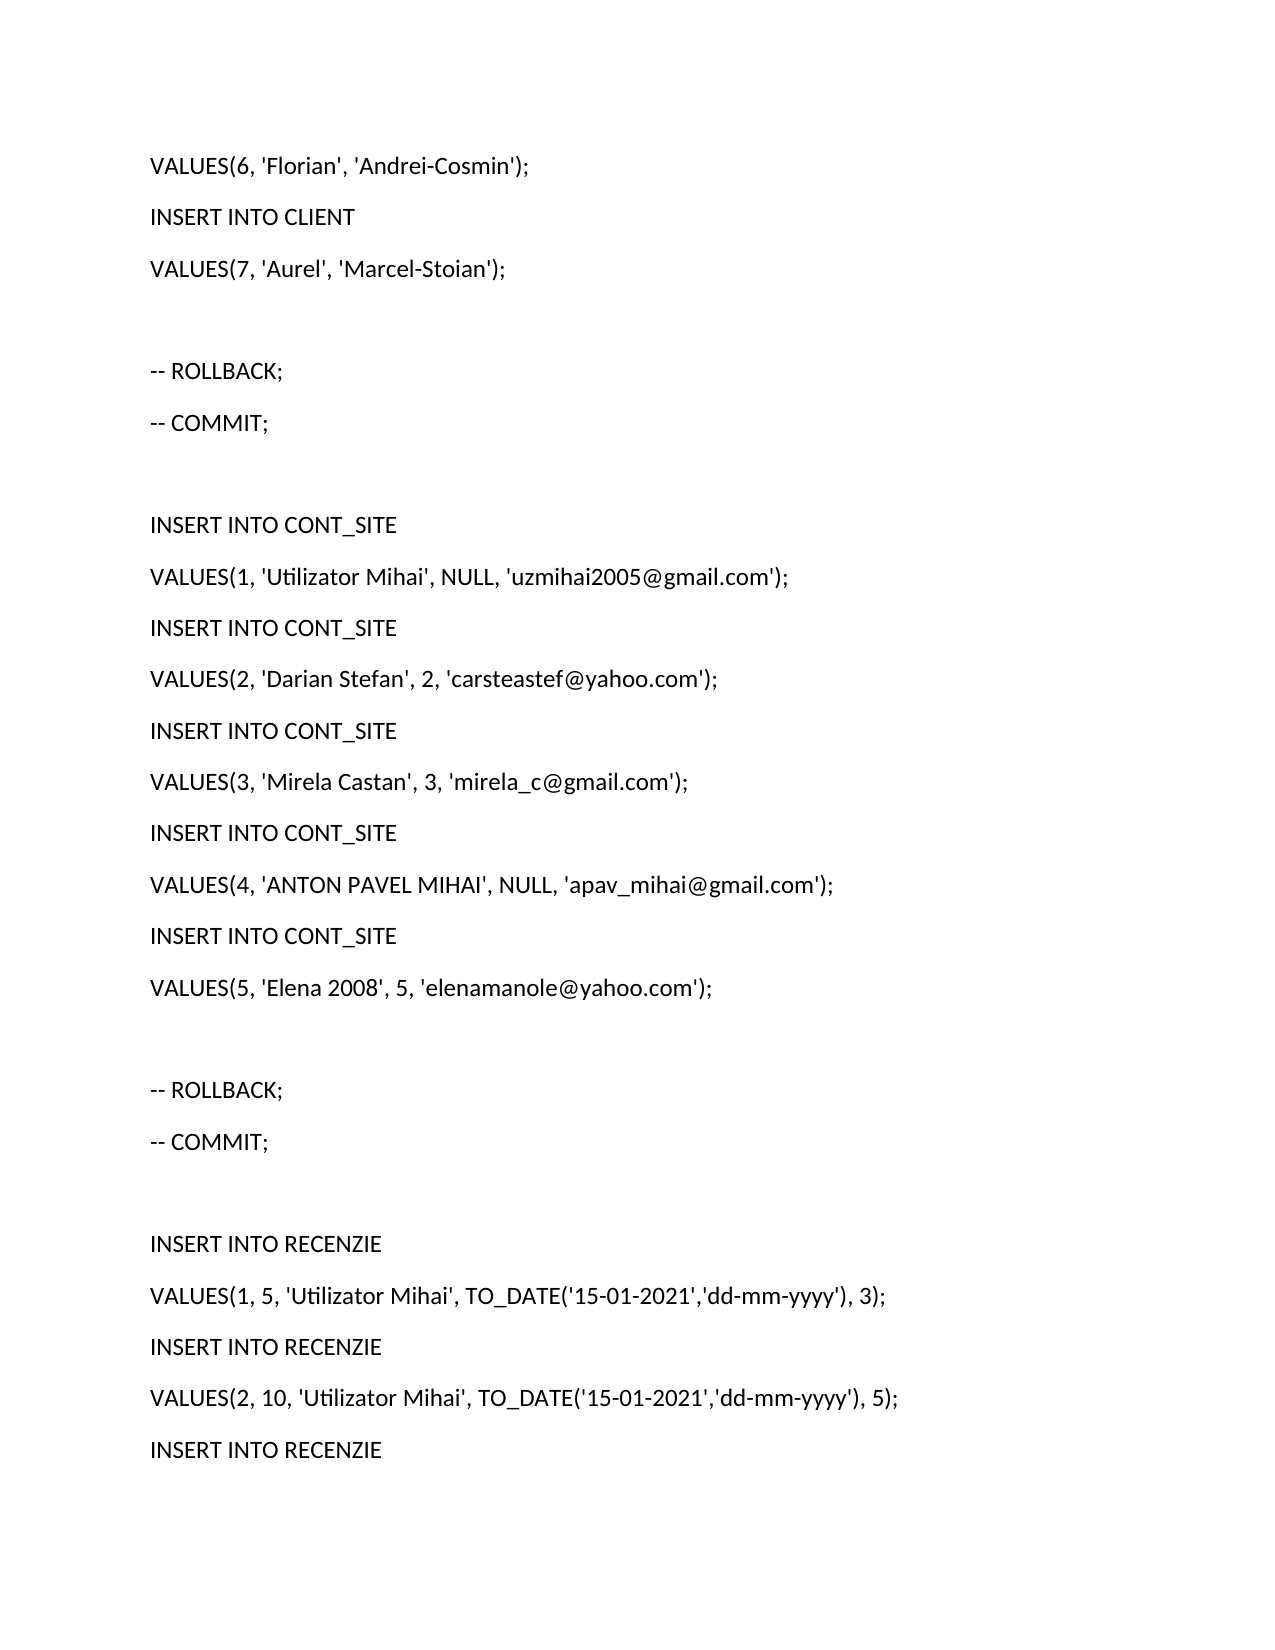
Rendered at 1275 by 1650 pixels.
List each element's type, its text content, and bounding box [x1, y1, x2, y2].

text -- COMMIT; [150, 1126, 1125, 1156]
text VALUES(1, 5, 'Utilizator Mihai', TO_DATE('15-01-2021','dd-mm-yyyy'), 3); [150, 1280, 1125, 1310]
text INSERT INTO RECENZIE [150, 1434, 1125, 1464]
text -- ROLLBACK; [150, 1074, 1125, 1105]
text VALUES(6, 'Florian', 'Andrei-Cosmin'); [150, 150, 1125, 181]
text INSERT INTO CONT_SITE [150, 509, 1125, 540]
text INSERT INTO RECENZIE [150, 1331, 1125, 1362]
text VALUES(2, 'Darian Stefan', 2, 'carsteastef@yahoo.com'); [150, 663, 1125, 694]
text INSERT INTO CONT_SITE [150, 715, 1125, 745]
text VALUES(7, 'Aurel', 'Marcel-Stoian'); [150, 253, 1125, 283]
text INSERT INTO CONT_SITE [150, 920, 1125, 951]
text VALUES(4, 'ANTON PAVEL MIHAI', NULL, 'apav_mihai@gmail.com'); [150, 869, 1125, 899]
text INSERT INTO CONT_SITE [150, 818, 1125, 848]
text INSERT INTO CLIENT [150, 201, 1125, 232]
text -- COMMIT; [150, 407, 1125, 437]
text VALUES(3, 'Mirela Castan', 3, 'mirela_c@gmail.com'); [150, 766, 1125, 797]
text INSERT INTO CONT_SITE [150, 612, 1125, 643]
text INSERT INTO RECENZIE [150, 1228, 1125, 1259]
text VALUES(5, 'Elena 2008', 5, 'elenamanole@yahoo.com'); [150, 972, 1125, 1002]
text VALUES(2, 10, 'Utilizator Mihai', TO_DATE('15-01-2021','dd-mm-yyyy'), 5); [150, 1382, 1125, 1413]
text -- ROLLBACK; [150, 355, 1125, 386]
text VALUES(1, 'Utilizator Mihai', NULL, 'uzmihai2005@gmail.com'); [150, 561, 1125, 591]
